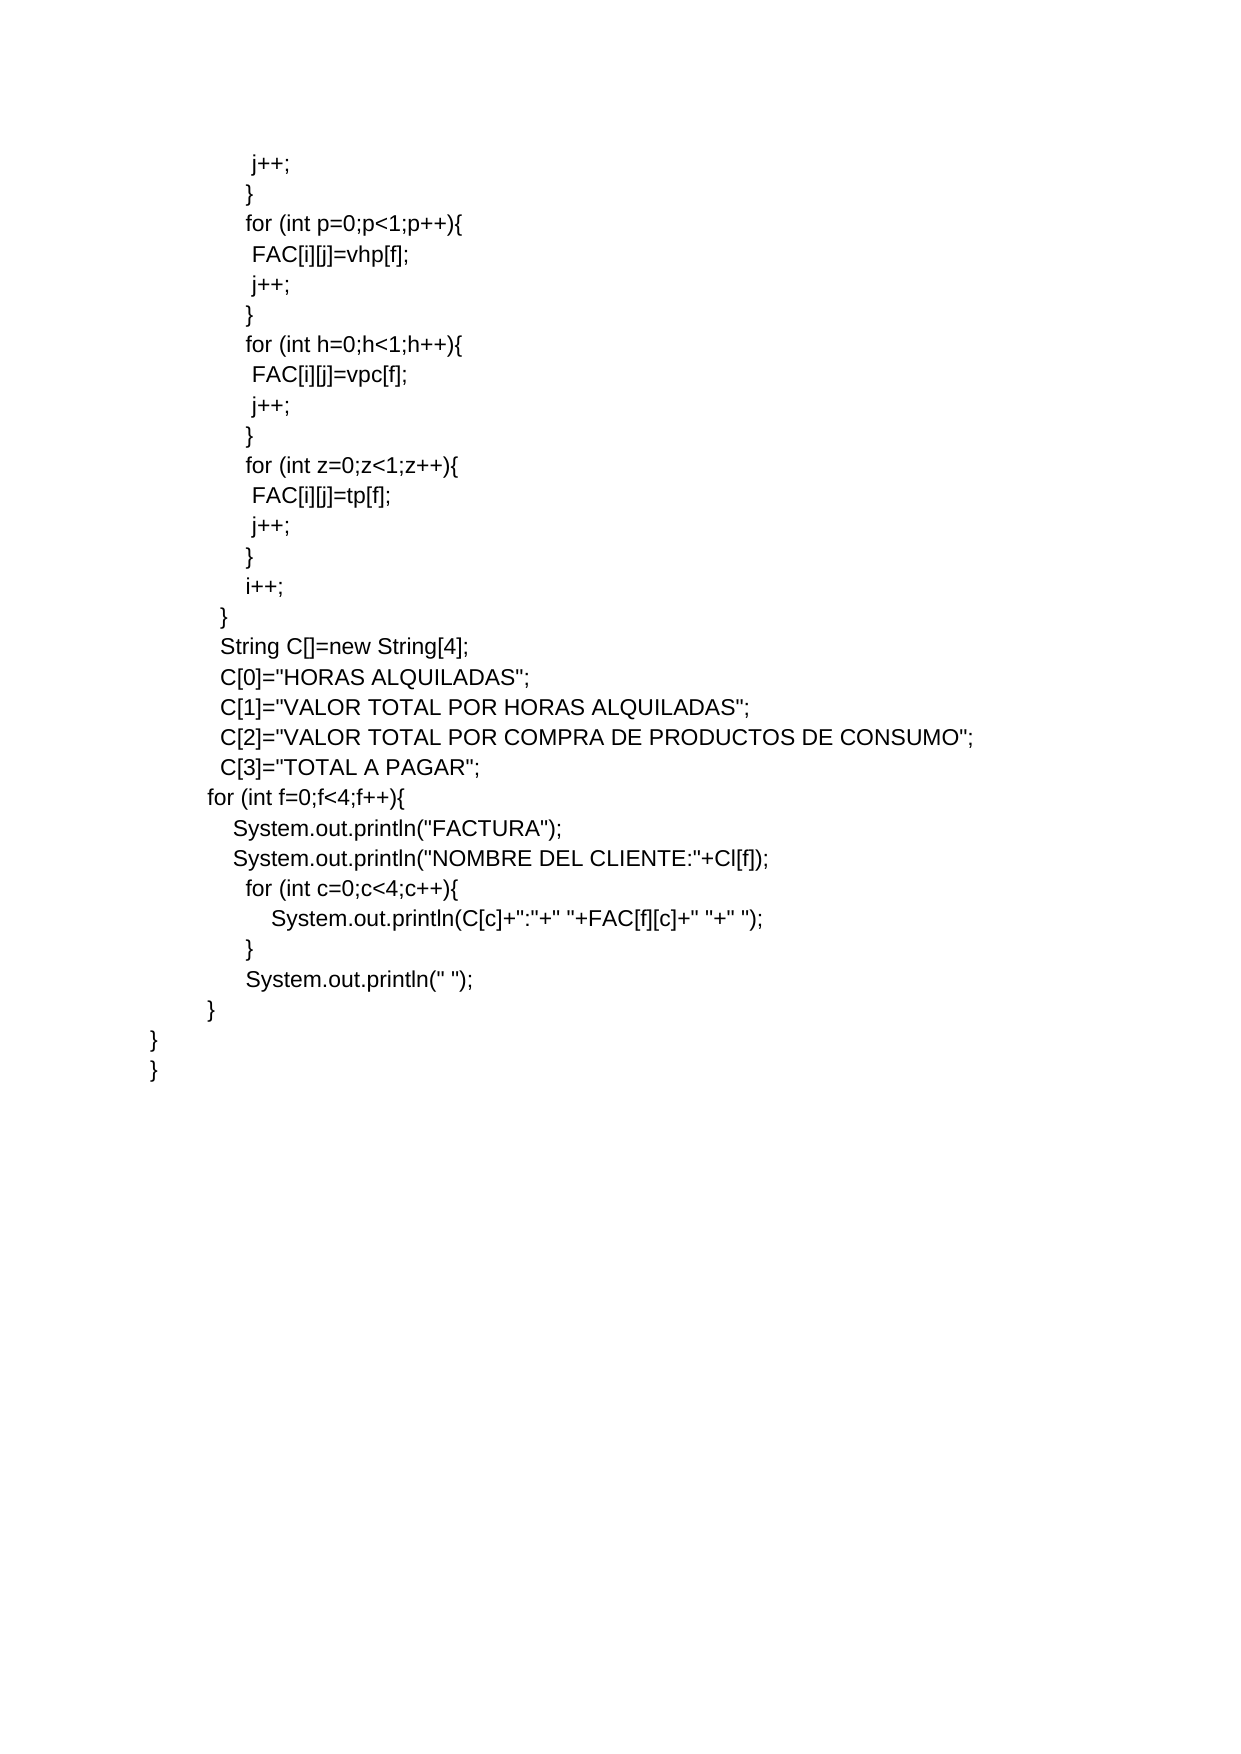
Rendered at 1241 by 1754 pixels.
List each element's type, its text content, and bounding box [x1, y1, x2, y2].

text } [150, 603, 1090, 629]
text } [150, 422, 1090, 448]
text i++; [150, 573, 1090, 599]
text System.out.println(" "); [150, 966, 1090, 992]
text for (int p=0;p<1;p++){ [150, 210, 1090, 237]
text for (int f=0;f<4;f++){ [150, 784, 1090, 811]
text C[1]="VALOR TOTAL POR HORAS ALQUILADAS"; [150, 694, 1090, 720]
text j++; [150, 392, 1090, 418]
text j++; [150, 271, 1090, 297]
text C[3]="TOTAL A PAGAR"; [150, 754, 1090, 781]
text } [150, 543, 1090, 569]
text } [150, 996, 1090, 1022]
text C[0]="HORAS ALQUILADAS"; [150, 663, 1090, 690]
text } [150, 180, 1090, 207]
text System.out.println(C[c]+":"+" "+FAC[f][c]+" "+" "); [150, 905, 1090, 932]
text FAC[i][j]=vpc[f]; [150, 361, 1090, 388]
text for (int z=0;z<1;z++){ [150, 452, 1090, 478]
text } [150, 935, 1090, 962]
text j++; [150, 512, 1090, 539]
text } [150, 1026, 1090, 1052]
text for (int c=0;c<4;c++){ [150, 875, 1090, 901]
text for (int h=0;h<1;h++){ [150, 331, 1090, 358]
text j++; [150, 150, 1090, 176]
text System.out.println("FACTURA"); [150, 814, 1090, 841]
text FAC[i][j]=tp[f]; [150, 482, 1090, 509]
text FAC[i][j]=vhp[f]; [150, 241, 1090, 267]
text System.out.println("NOMBRE DEL CLIENTE:"+Cl[f]); [150, 845, 1090, 871]
text C[2]="VALOR TOTAL POR COMPRA DE PRODUCTOS DE CONSUMO"; [150, 724, 1090, 750]
text } [150, 1056, 1090, 1083]
text String C[]=new String[4]; [150, 633, 1090, 660]
text } [150, 301, 1090, 327]
